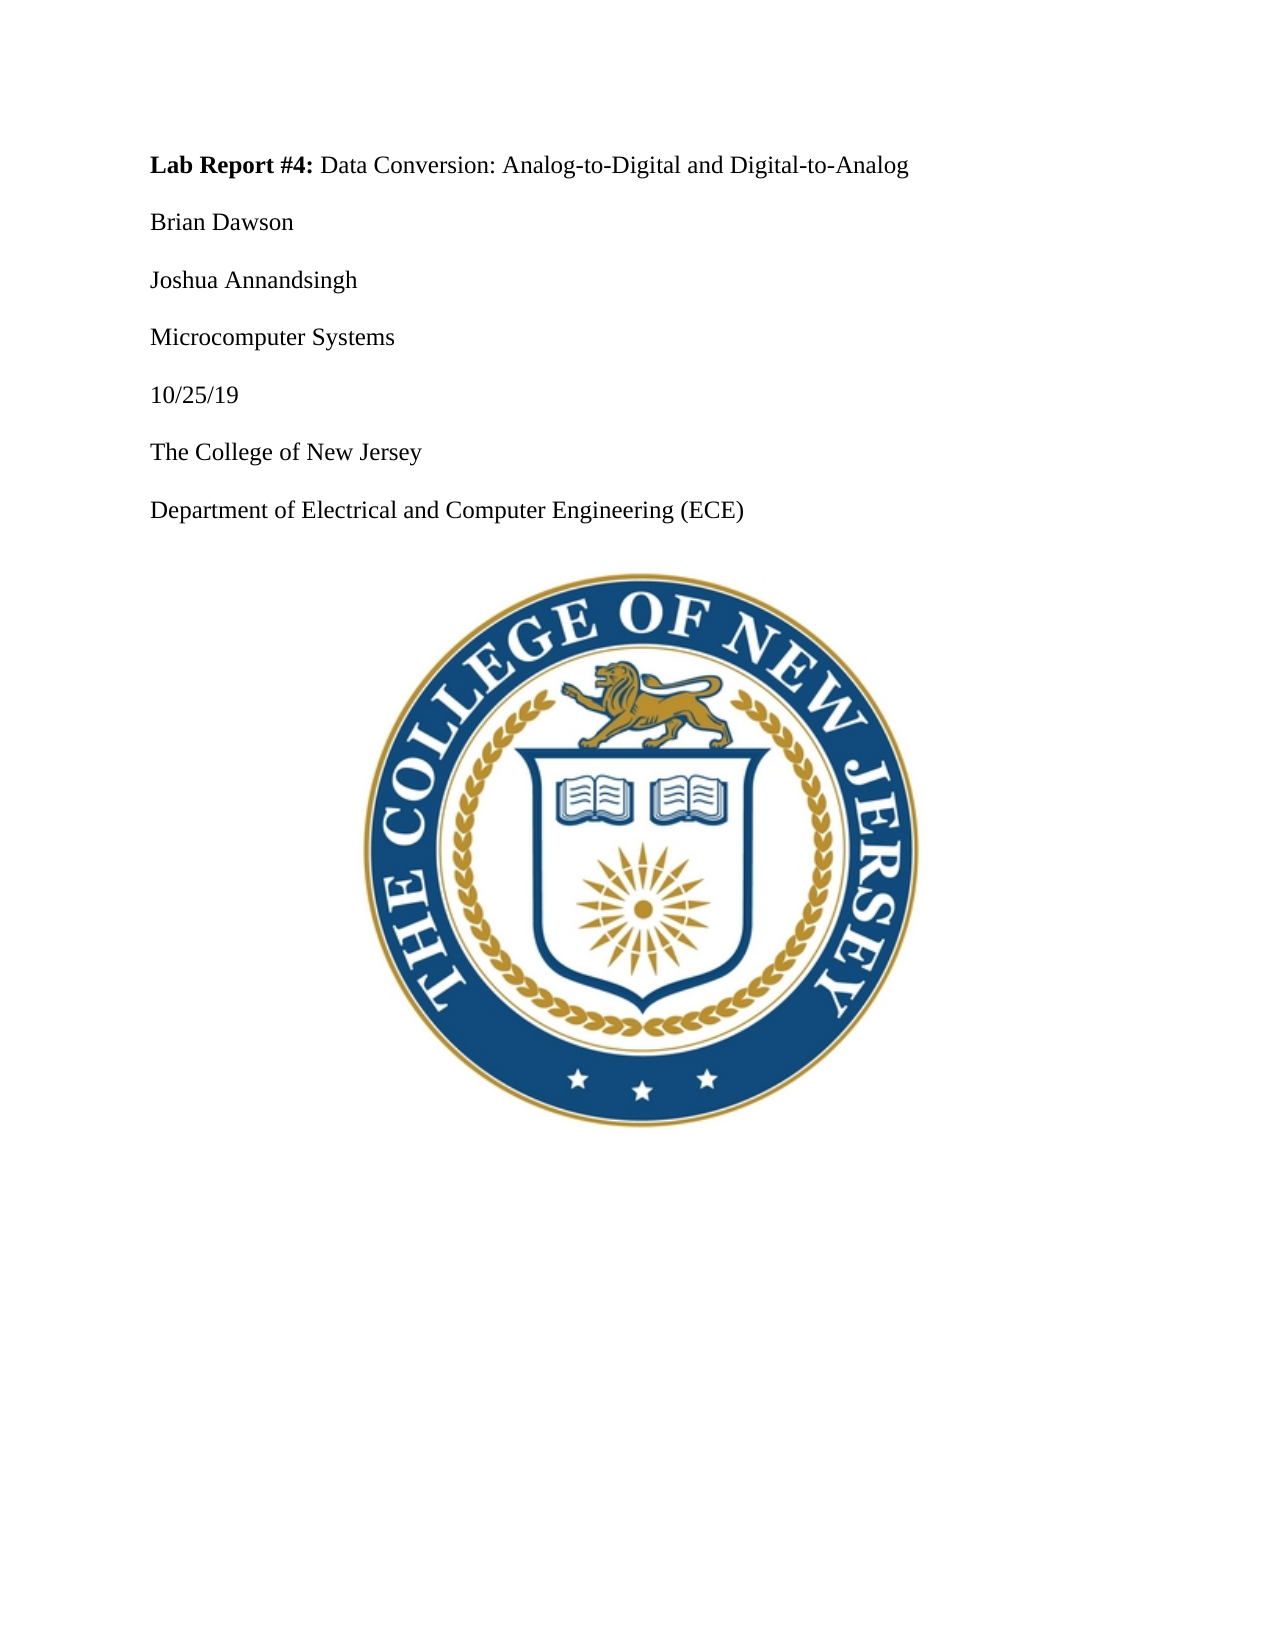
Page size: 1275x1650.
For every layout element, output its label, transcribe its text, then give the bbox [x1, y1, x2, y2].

text Department of Electrical and Computer Engineering (ECE) [150, 495, 1125, 524]
picture [340, 552, 935, 1145]
text Lab Report #4: Data Conversion: Analog-to-Digital and Digital-to-Analog [150, 150, 1125, 179]
text Joshua Annandsingh [150, 265, 1125, 294]
text Brian Dawson [150, 207, 1125, 236]
text Microcomputer Systems [150, 322, 1125, 351]
text 10/25/19 [150, 380, 1125, 409]
text The College of New Jersey [150, 437, 1125, 466]
